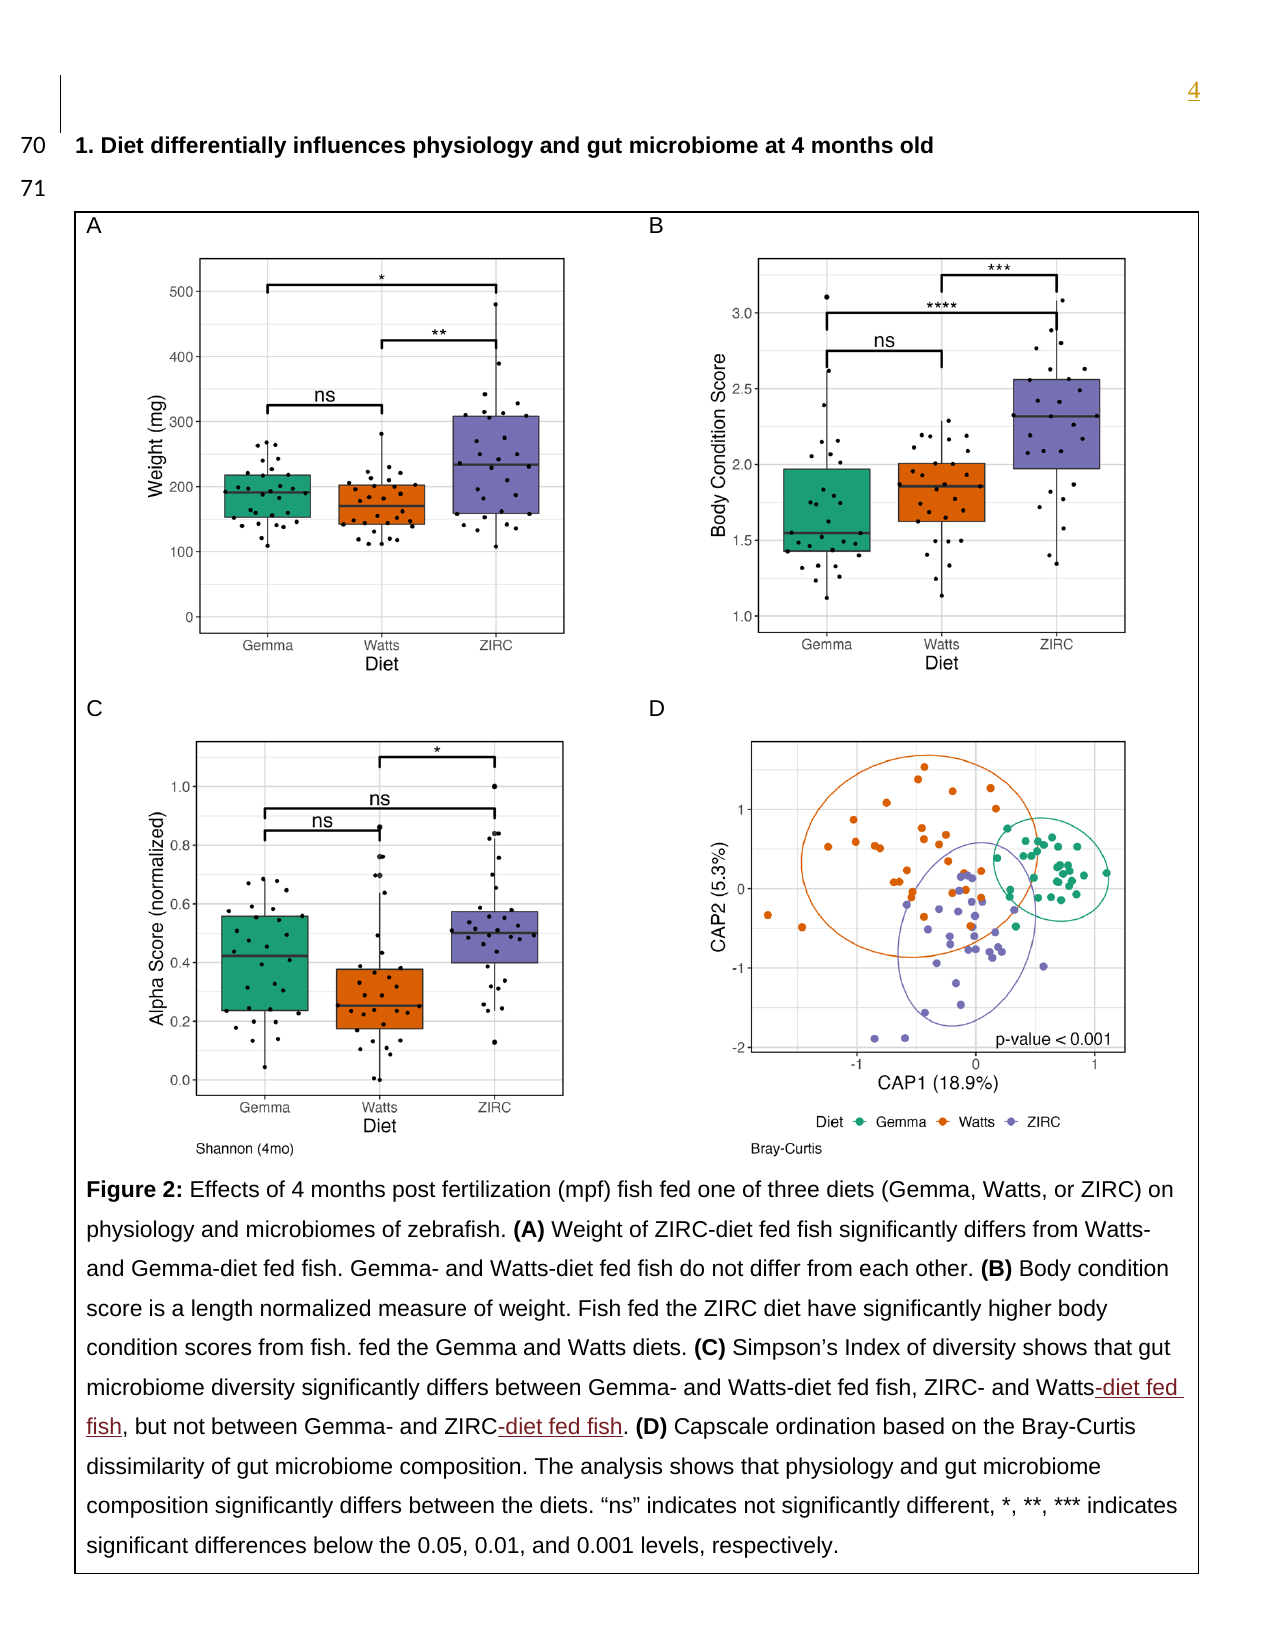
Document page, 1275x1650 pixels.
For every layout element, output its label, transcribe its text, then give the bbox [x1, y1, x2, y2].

picture [141, 252, 571, 681]
picture [704, 734, 1132, 1163]
table_header B [637, 213, 1198, 695]
table_cell Figure 2: Effects of 4 months post fertilization (mpf) fish fed one of three diets (Gemma, Watts, or ZIRC) on physiology and microbiomes of zebrafish. (A) Weight of ZIRC-diet fed fish significantly differs from Watts- and Gemma-diet fed fish. Gemma- and Watts-diet fed fish do not differ from each other. (B) Body condition score is a length normalized measure of weight. Fish fed the ZIRC diet have significantly higher body condition scores from fish. fed the Gemma and Watts diets. (C) Simpson’s Index of diversity shows that gut microbiome diversity significantly differs between Gemma- and Watts-diet fed fish, ZIRC- and Watts-diet fed fish, but not between Gemma- and ZIRC-diet fed fish. (D) Capscale ordination based on the Bray-Curtis dissimilarity of gut microbiome composition. The analysis shows that physiology and gut microbiome composition significantly differs between the diets. “ns” indicates not significantly different, *, **, *** indicates significant differences below the 0.05, 0.01, and 0.001 levels, respectively. [76, 1176, 1198, 1572]
picture [142, 734, 570, 1163]
table_cell C [76, 695, 637, 1176]
text 1. Diet differentially influences physiology and gut microbiome at 4 months old [75, 132, 1200, 159]
table_cell D [637, 695, 1198, 1176]
table_header A [76, 213, 637, 695]
picture [704, 252, 1132, 680]
